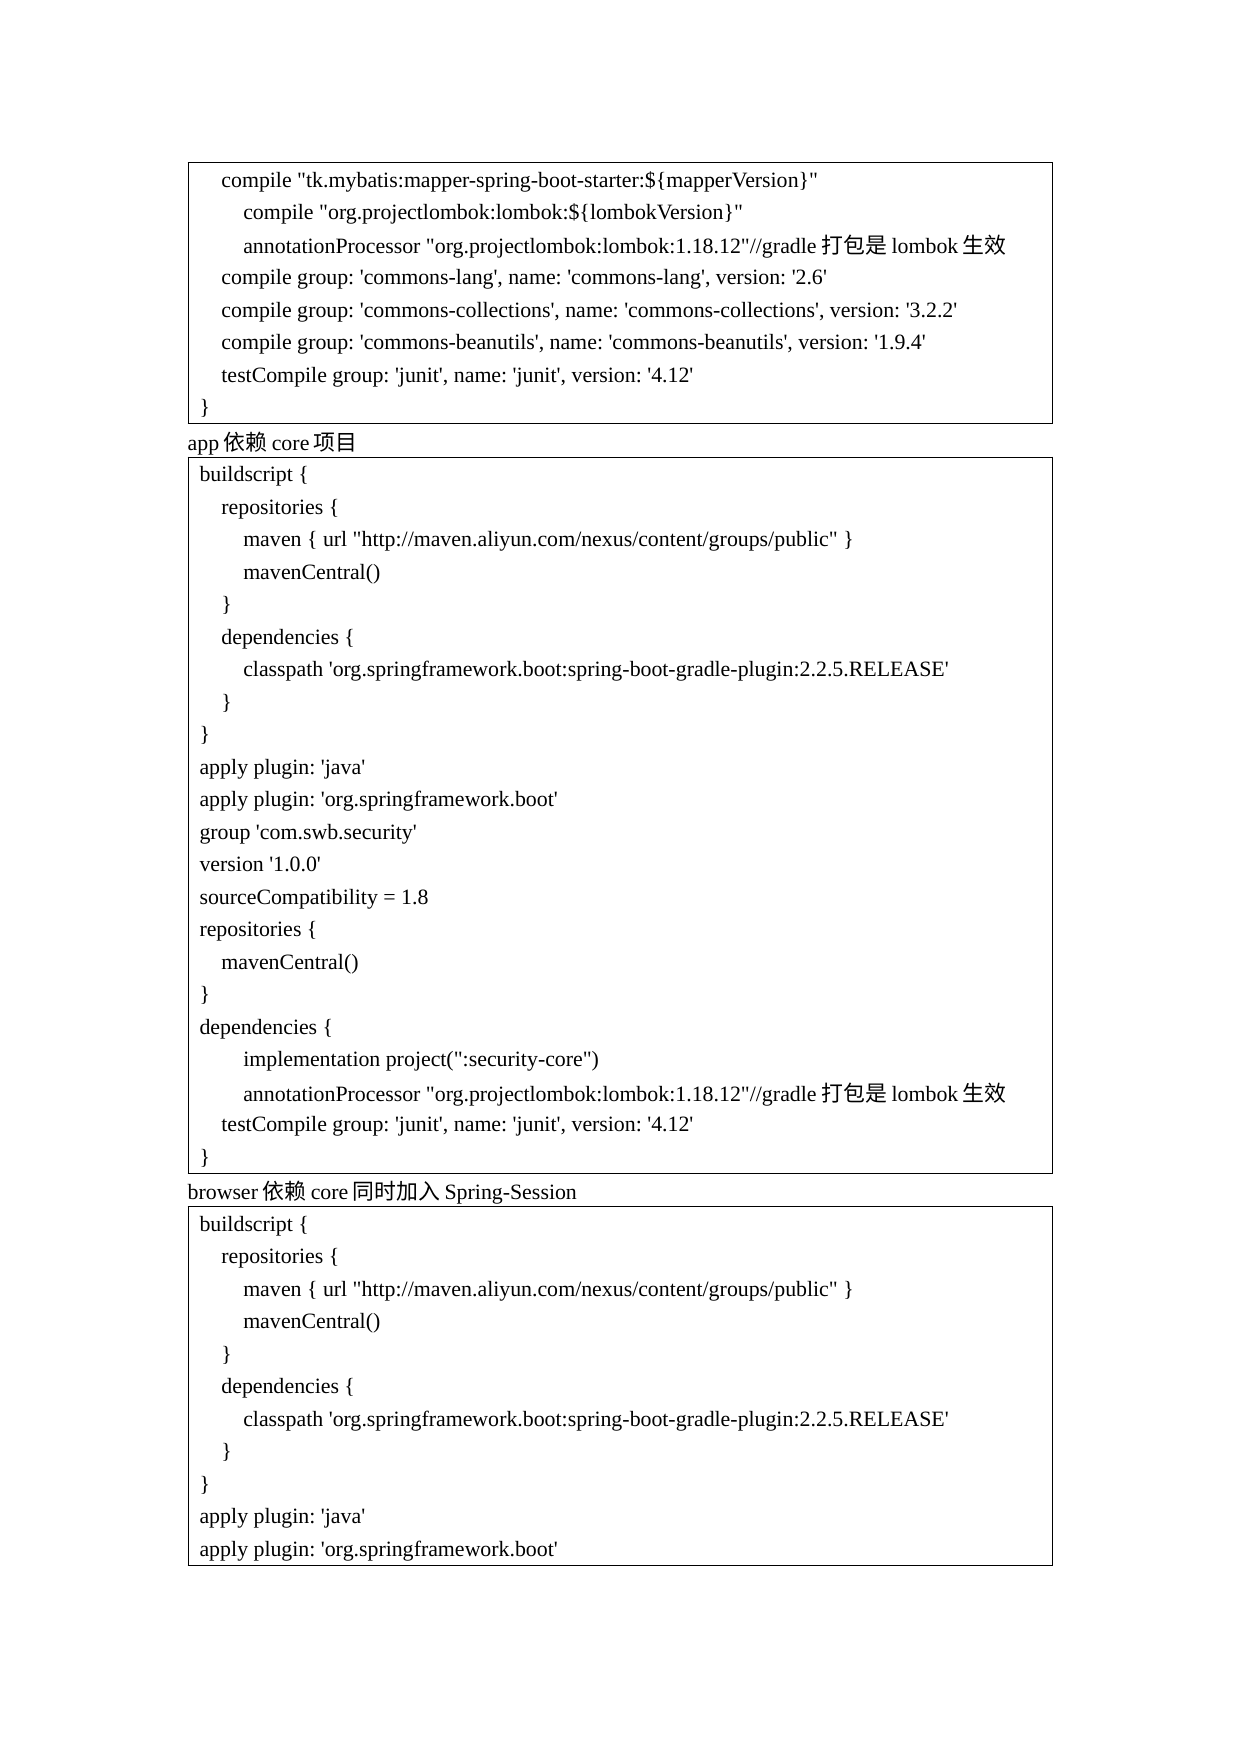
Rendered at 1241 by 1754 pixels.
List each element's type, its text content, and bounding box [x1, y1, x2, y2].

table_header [189, 1207, 1052, 1565]
text app依赖core项目 [187, 424, 1053, 457]
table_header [189, 163, 1052, 423]
text browser依赖core同时加入Spring-Session [187, 1174, 1053, 1206]
table_header buildscript { repositories { maven { url "http://maven.aliyun.com/nexus/content/groups/public" } mavenCentral() } dependencies { classpath 'org.springframework.boot:spring-boot-gradle-plugin:2.2.5.RELEASE' } } apply plugin: 'java' apply plugin: 'org.springframework.boot' group 'com.swb.security' version '1.0.0' sourceCompatibility = 1.8 repositories { mavenCentral() } dependencies { implementation project(":security-core") annotationProcessor "org.projectlombok:lombok:1.18.12"//gradle打包是lombok生效 testCompile group: 'junit', name: 'junit', version: '4.12' } [189, 458, 1052, 1173]
